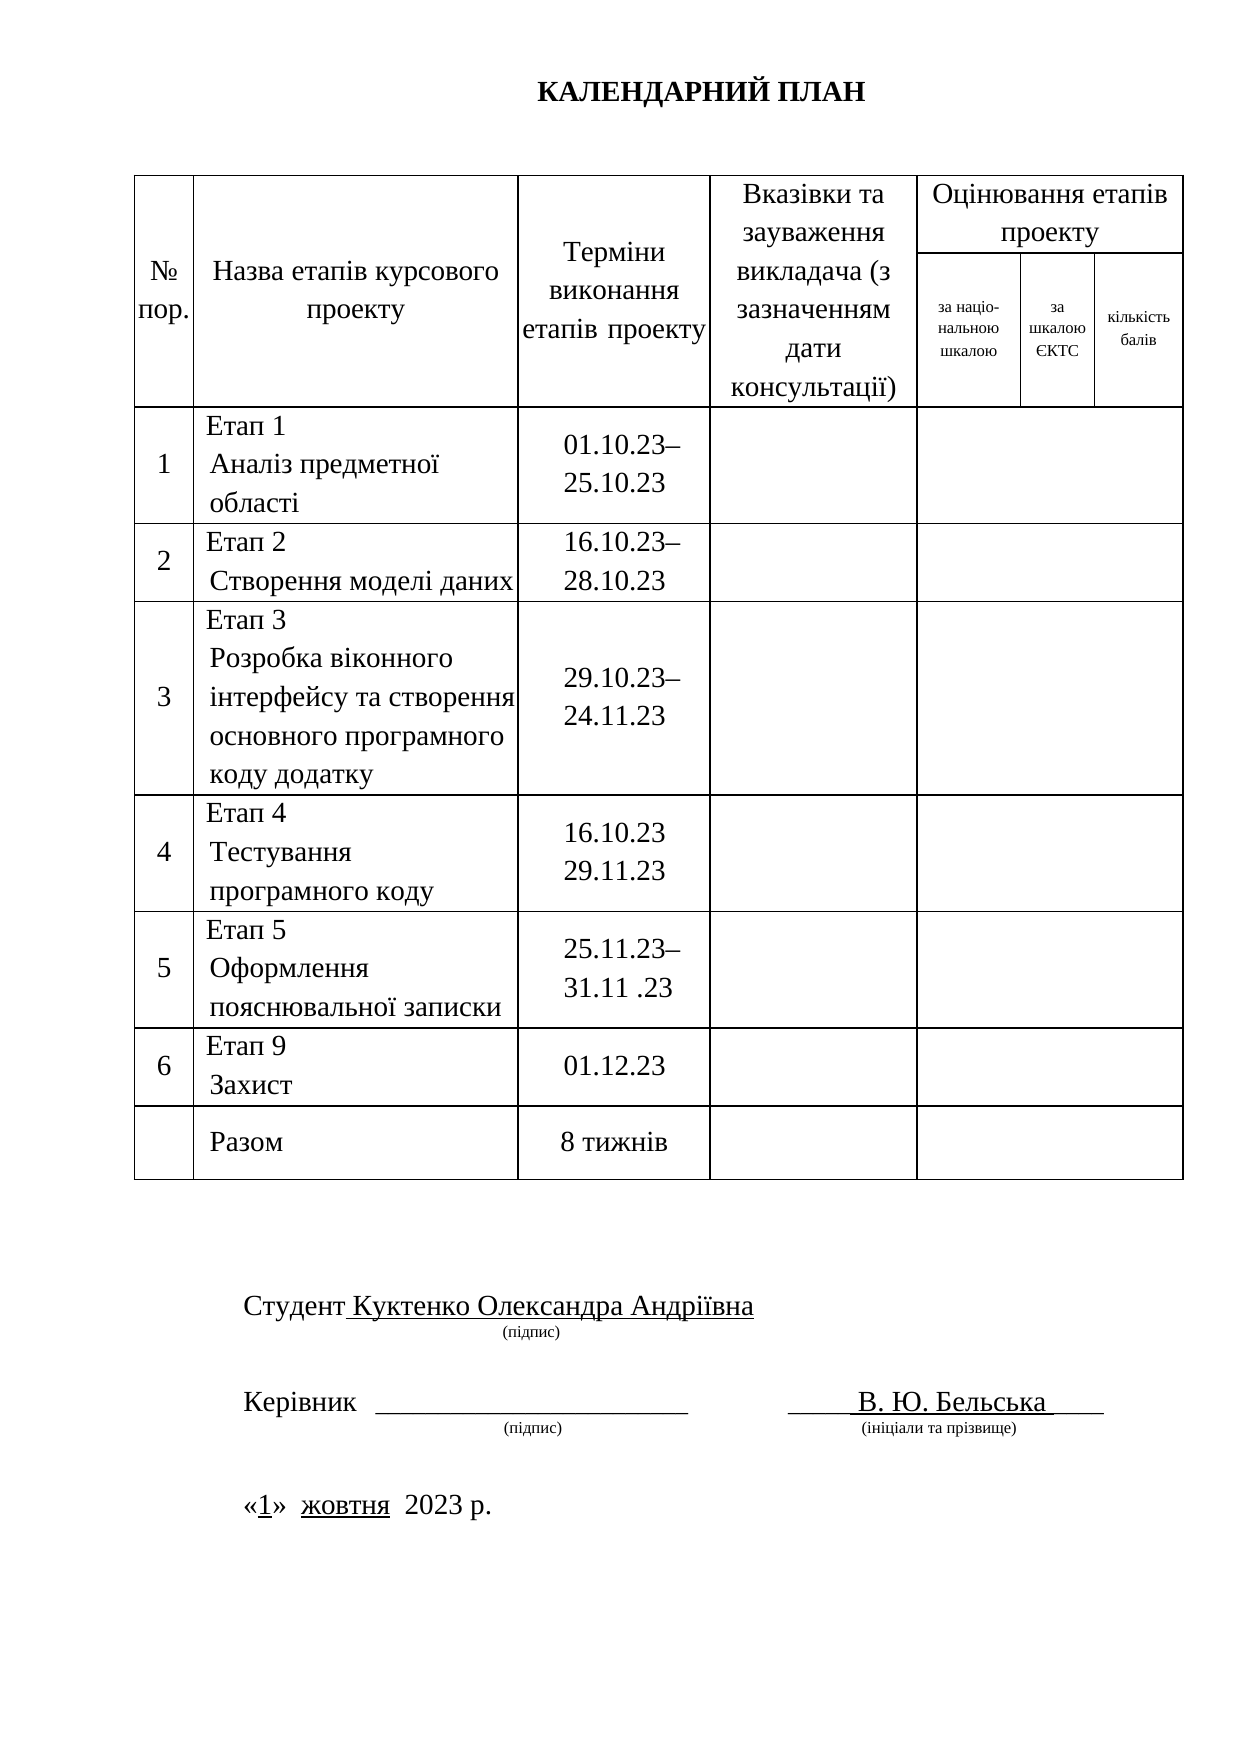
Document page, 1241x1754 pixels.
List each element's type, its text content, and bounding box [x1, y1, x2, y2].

table_cell [918, 408, 1182, 523]
table_cell 25.11.23– 31.11 .23 [519, 912, 709, 1027]
table_cell [918, 912, 1182, 1027]
table_cell 2 [135, 524, 193, 601]
table_cell 16.10.23 29.11.23 [519, 796, 709, 911]
table_header Вказівки та зауваження викладача (з зазначенням дати консультації) [711, 176, 916, 406]
table_cell за шкалою ЄКТС [1021, 254, 1094, 406]
table_cell [918, 524, 1182, 601]
table_header Назва етапів курсового проекту [194, 176, 517, 406]
table_cell 01.10.23– 25.10.23 [519, 408, 709, 523]
table_cell [711, 796, 916, 911]
table_cell [711, 408, 916, 523]
table_cell [711, 1107, 916, 1179]
table_cell Разом [194, 1107, 517, 1179]
table_header Терміни виконання етапів проекту [519, 176, 709, 406]
table_cell [918, 1107, 1182, 1179]
table_cell Етап 5 Оформлення пояснювальної записки [194, 912, 517, 1027]
table_cell [918, 602, 1182, 794]
table_cell 01.12.23 [519, 1029, 709, 1105]
table_cell Етап 4 Тестування програмного коду [194, 796, 517, 911]
table_cell 5 [135, 912, 193, 1027]
text (підпис) (ініціали та прізвище) [148, 1418, 1181, 1437]
table_cell [135, 1107, 193, 1179]
table_cell [711, 524, 916, 601]
table_cell [918, 1029, 1182, 1105]
table_cell 16.10.23– 28.10.23 [519, 524, 709, 601]
text Керівник _________________________ _____ В. Ю. Бельська ____ [148, 1384, 1181, 1418]
table_cell 1 [135, 408, 193, 523]
table_cell Етап 1 Аналіз предметної області [194, 408, 517, 523]
text (підпис) [369, 1322, 1181, 1341]
table_cell кількість балів [1095, 254, 1182, 406]
table_cell Етап 3 Розробка віконного інтерфейсу та створення основного програмного коду додатку [194, 602, 517, 794]
table_cell 29.10.23– 24.11.23 [519, 602, 709, 794]
table_cell Етап 9 Захист [194, 1029, 517, 1105]
table_cell Етап 2 Створення моделі даних [194, 524, 517, 601]
table_cell 8 тижнів [519, 1107, 709, 1179]
table_cell 3 [135, 602, 193, 794]
text КАЛЕНДАРНИЙ ПЛАН [148, 74, 1181, 107]
table_cell [711, 1029, 916, 1105]
table_cell [918, 796, 1182, 911]
text «1» жовтня 2023 р. [148, 1487, 1181, 1521]
table_cell [711, 912, 916, 1027]
table_header Оцінювання етапів проекту [918, 176, 1182, 252]
table_header № пор. [135, 176, 193, 406]
table_cell [711, 602, 916, 794]
table_cell 6 [135, 1029, 193, 1105]
table_cell за націо- нальною шкалою [918, 254, 1020, 406]
table_cell 4 [135, 796, 193, 911]
text Студент Куктенко Олександра Андріївна [148, 1288, 1181, 1322]
